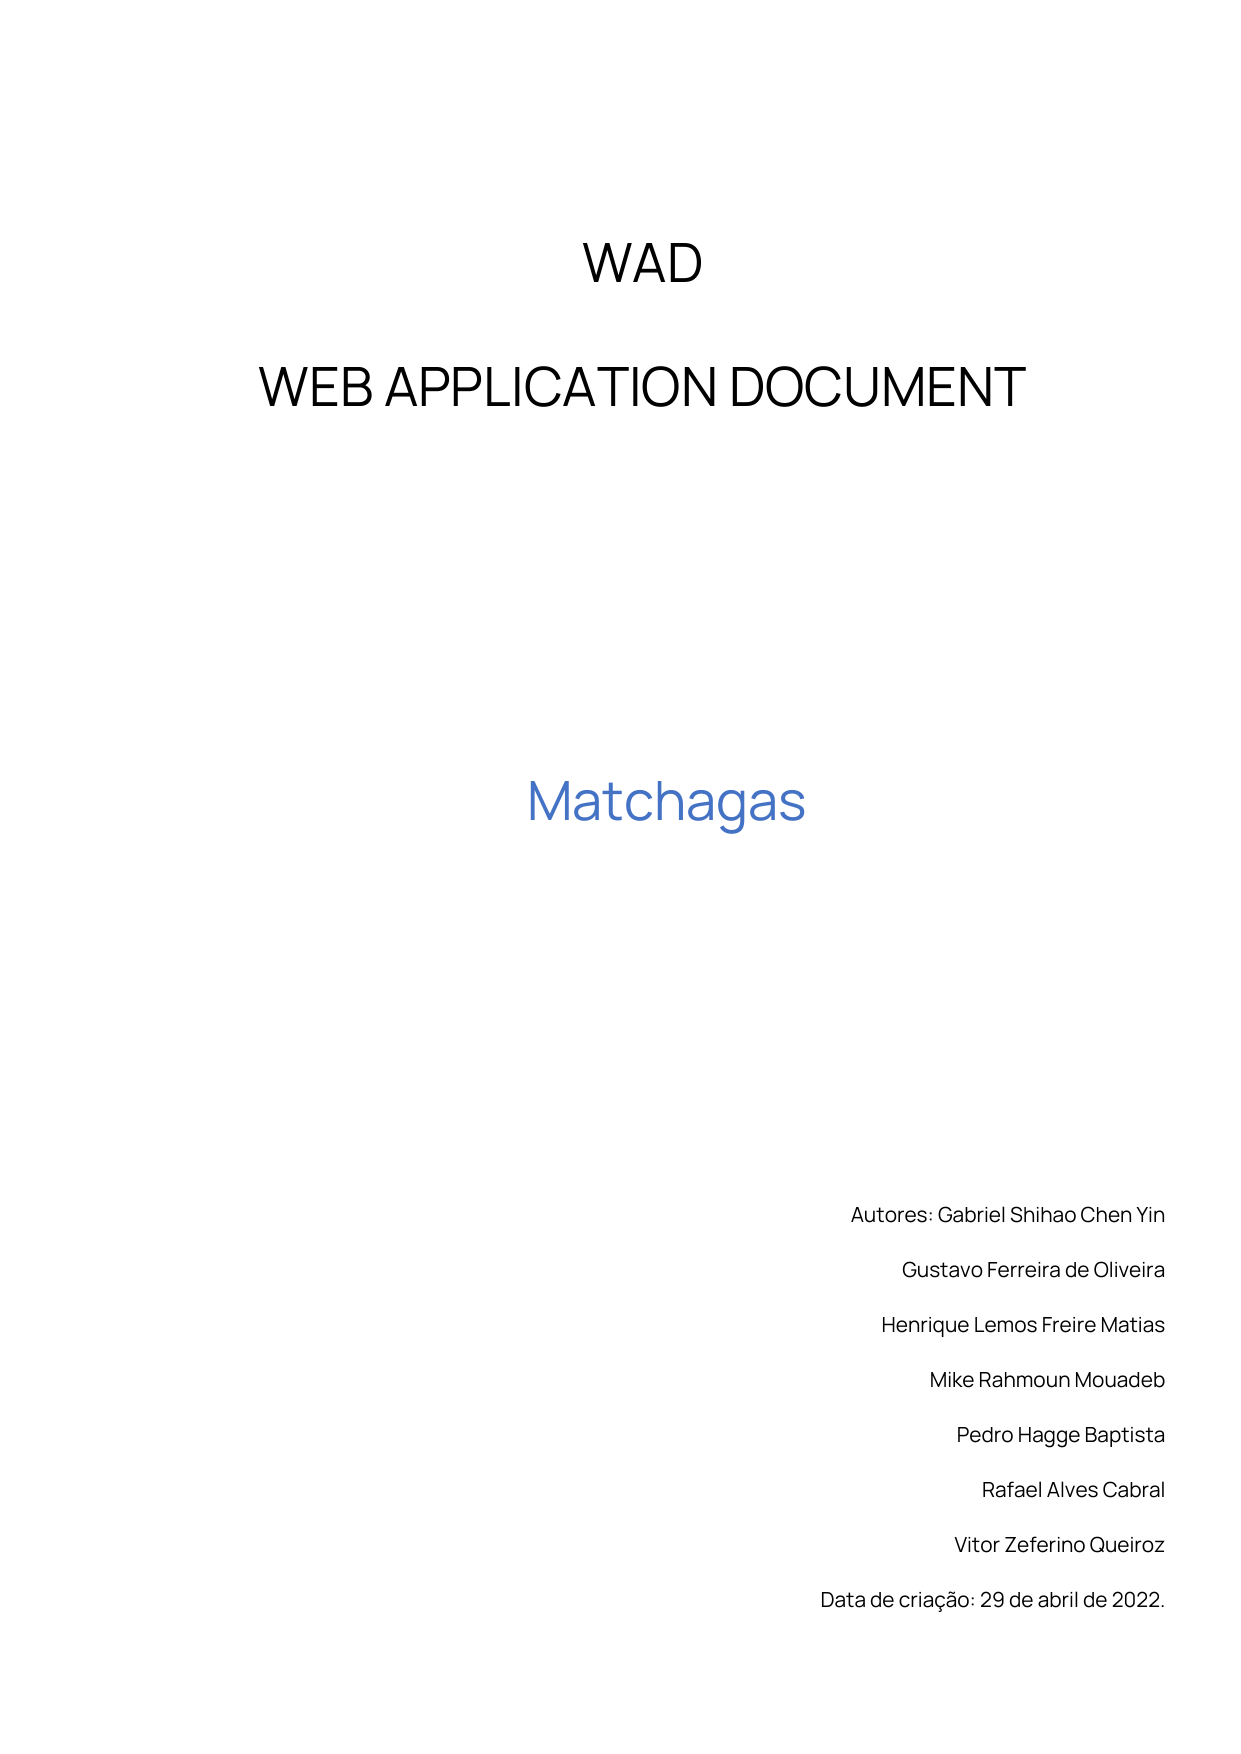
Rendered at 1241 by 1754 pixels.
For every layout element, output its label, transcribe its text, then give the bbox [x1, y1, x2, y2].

title Matchagas [168, 762, 1165, 836]
text Pedro Hagge Baptista [271, 1420, 1165, 1449]
text Vitor Zeferino Queiroz [271, 1531, 1165, 1559]
text Data de criação: 29 de abril de 2022. [271, 1586, 1165, 1614]
text Gustavo Ferreira de Oliveira [271, 1255, 1165, 1283]
title WEB APPLICATION DOCUMENT [195, 348, 1090, 422]
text Autores: Gabriel Shihao Chen Yin [271, 1200, 1165, 1228]
title WAD [195, 225, 1090, 299]
text Mike Rahmoun Mouadeb [271, 1365, 1165, 1394]
text Rafael Alves Cabral [271, 1475, 1165, 1504]
text Henrique Lemos Freire Matias [271, 1310, 1165, 1338]
